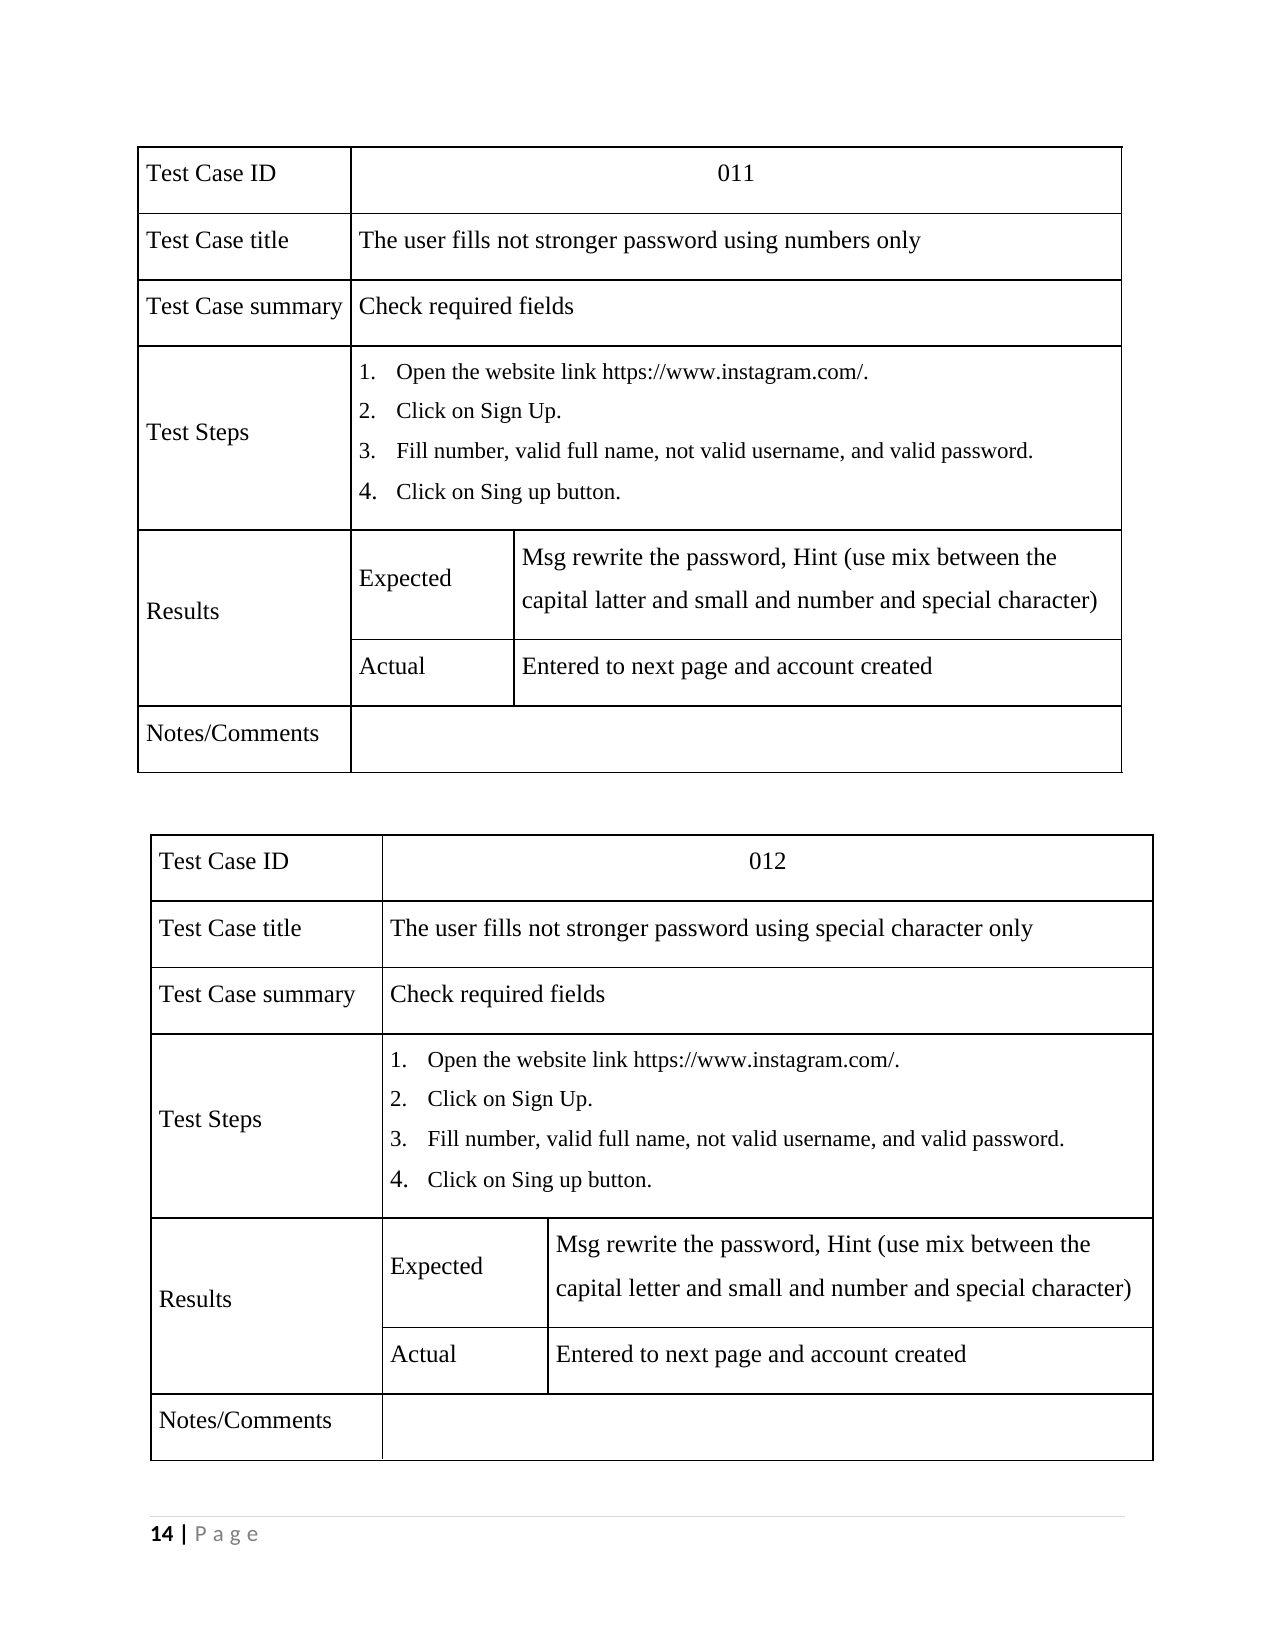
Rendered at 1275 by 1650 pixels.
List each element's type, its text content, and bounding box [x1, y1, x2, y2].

table_cell Test Steps [152, 1035, 382, 1217]
table_header Test Case ID [139, 148, 350, 212]
table_cell Actual [352, 640, 513, 705]
table_cell Entered to next page and account created [515, 640, 1121, 705]
table_cell Test Case title [152, 902, 382, 967]
table_cell Results [139, 531, 350, 705]
table_header Test Case ID [152, 836, 382, 900]
table_cell [352, 707, 1121, 772]
table_cell Test Case title [139, 214, 350, 279]
table_cell Test Case summary [139, 281, 350, 345]
table_cell Check required fields [383, 968, 1152, 1033]
table_cell Notes/Comments [139, 707, 350, 772]
table_cell Expected [352, 531, 513, 639]
table_header 011 [352, 148, 1121, 212]
table_header 012 [383, 836, 1152, 900]
table_cell Results [152, 1219, 382, 1393]
table_cell [383, 1395, 1152, 1459]
table_cell The user fills not stronger password using numbers only [352, 214, 1121, 279]
table_cell Test Case summary [152, 968, 382, 1033]
table_cell Msg rewrite the password, Hint (use mix between the capital letter and small and number and special character) [549, 1219, 1152, 1327]
table_cell Check required fields [352, 281, 1121, 345]
table_cell The user fills not stronger password using special character only [383, 902, 1152, 967]
table_cell Actual [383, 1328, 547, 1393]
table_cell Msg rewrite the password, Hint (use mix between the capital latter and small and number and special character) [515, 531, 1121, 639]
table_cell Entered to next page and account created [549, 1328, 1152, 1393]
table_cell Test Steps [139, 347, 350, 529]
table_cell Notes/Comments [152, 1395, 382, 1459]
table_cell Expected [383, 1219, 547, 1327]
